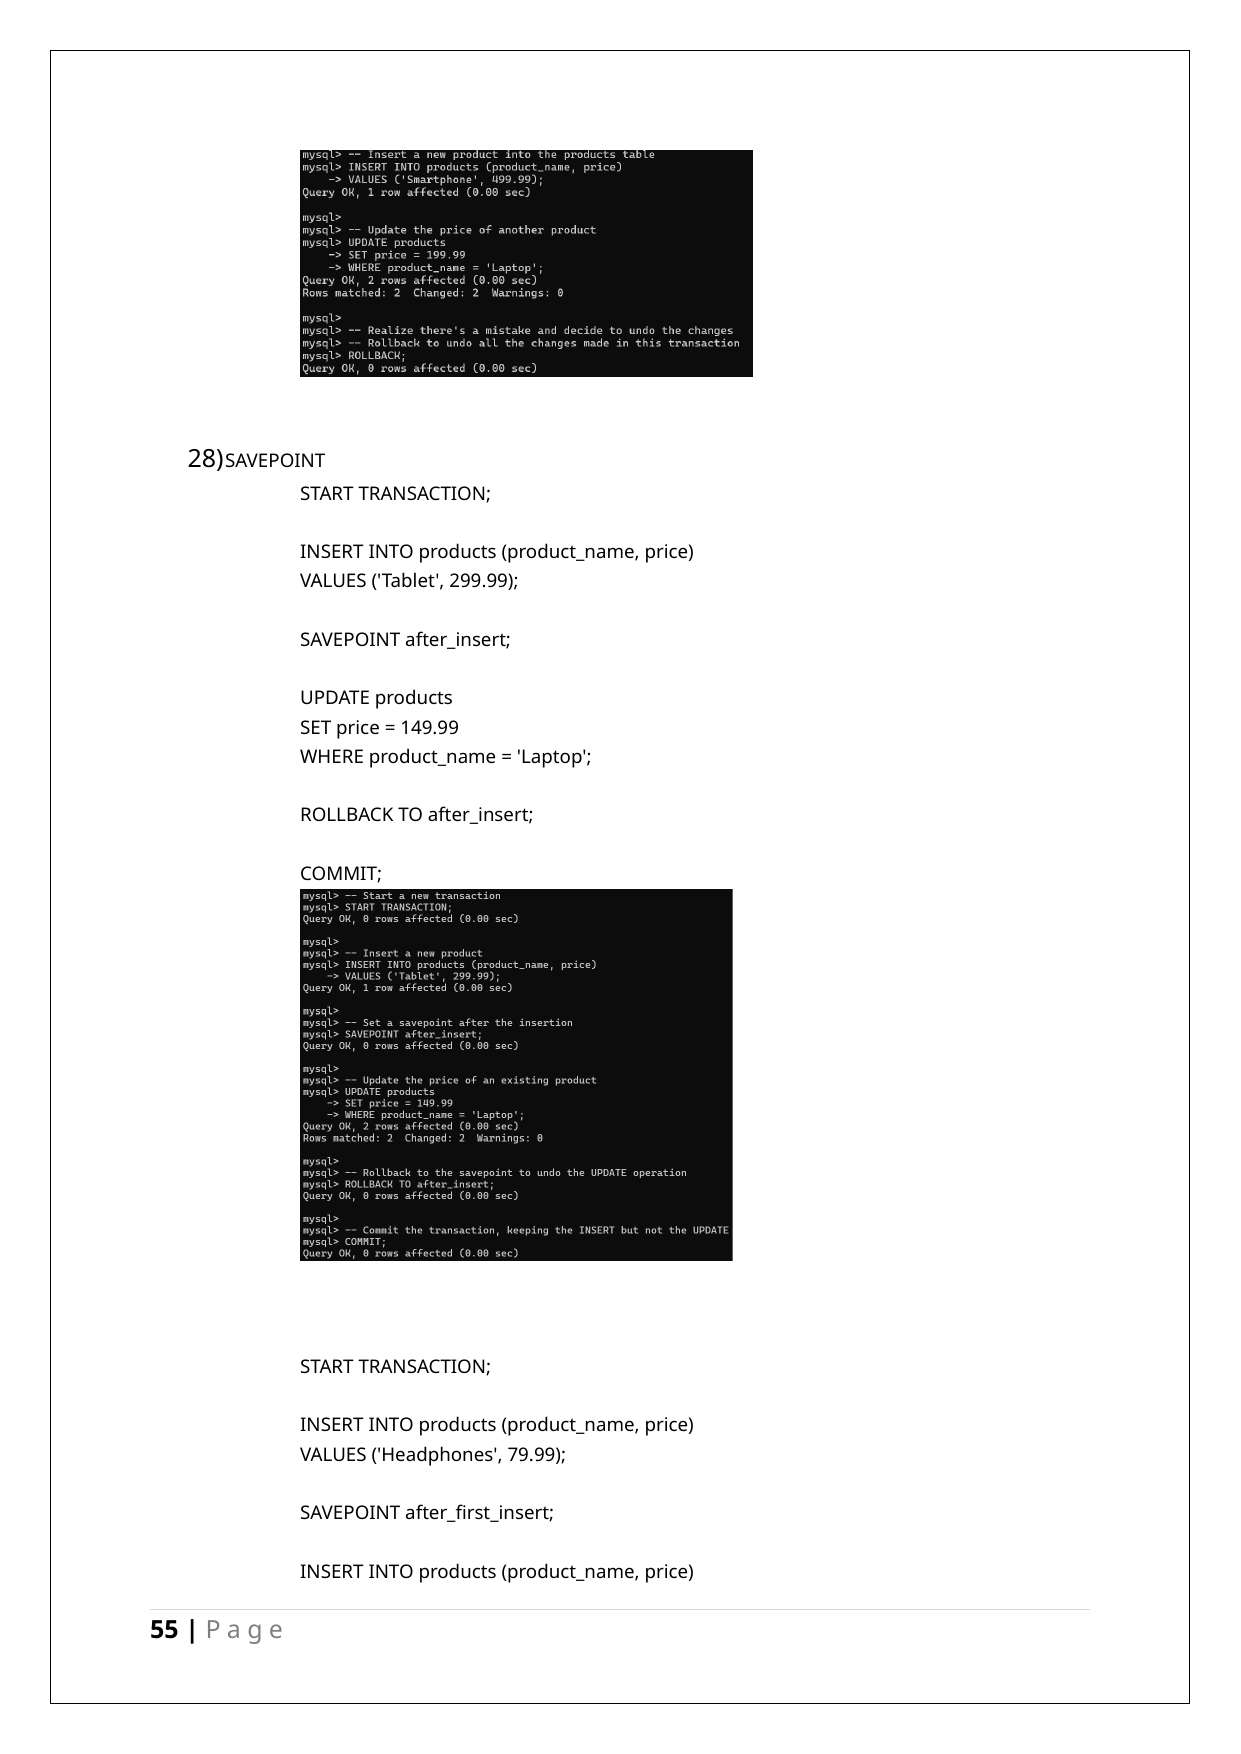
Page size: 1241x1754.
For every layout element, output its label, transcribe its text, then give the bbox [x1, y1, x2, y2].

list INSERT INTO products (product_name, price) [300, 1558, 1090, 1584]
picture [300, 889, 733, 1261]
list SAVEPOINT after_first_insert; [300, 1499, 1090, 1525]
list INSERT INTO products (product_name, price) [300, 538, 1090, 564]
list START TRANSACTION; [300, 480, 1090, 505]
picture [300, 150, 753, 377]
list WHERE product_name = 'Laptop'; [300, 743, 1090, 769]
list START TRANSACTION; [300, 1353, 1090, 1379]
list INSERT INTO products (product_name, price) [300, 1412, 1090, 1437]
list UPDATE products [300, 685, 1090, 710]
list SET price = 149.99 [300, 714, 1090, 739]
list ROLLBACK TO after_insert; [300, 802, 1090, 827]
list COMMIT; [300, 860, 1090, 886]
list SAVEPOINT after_insert; [300, 626, 1090, 652]
list SAVEPOINT [187, 441, 1090, 475]
list VALUES ('Tablet', 299.99); [300, 568, 1090, 593]
list VALUES ('Headphones', 79.99); [300, 1441, 1090, 1467]
